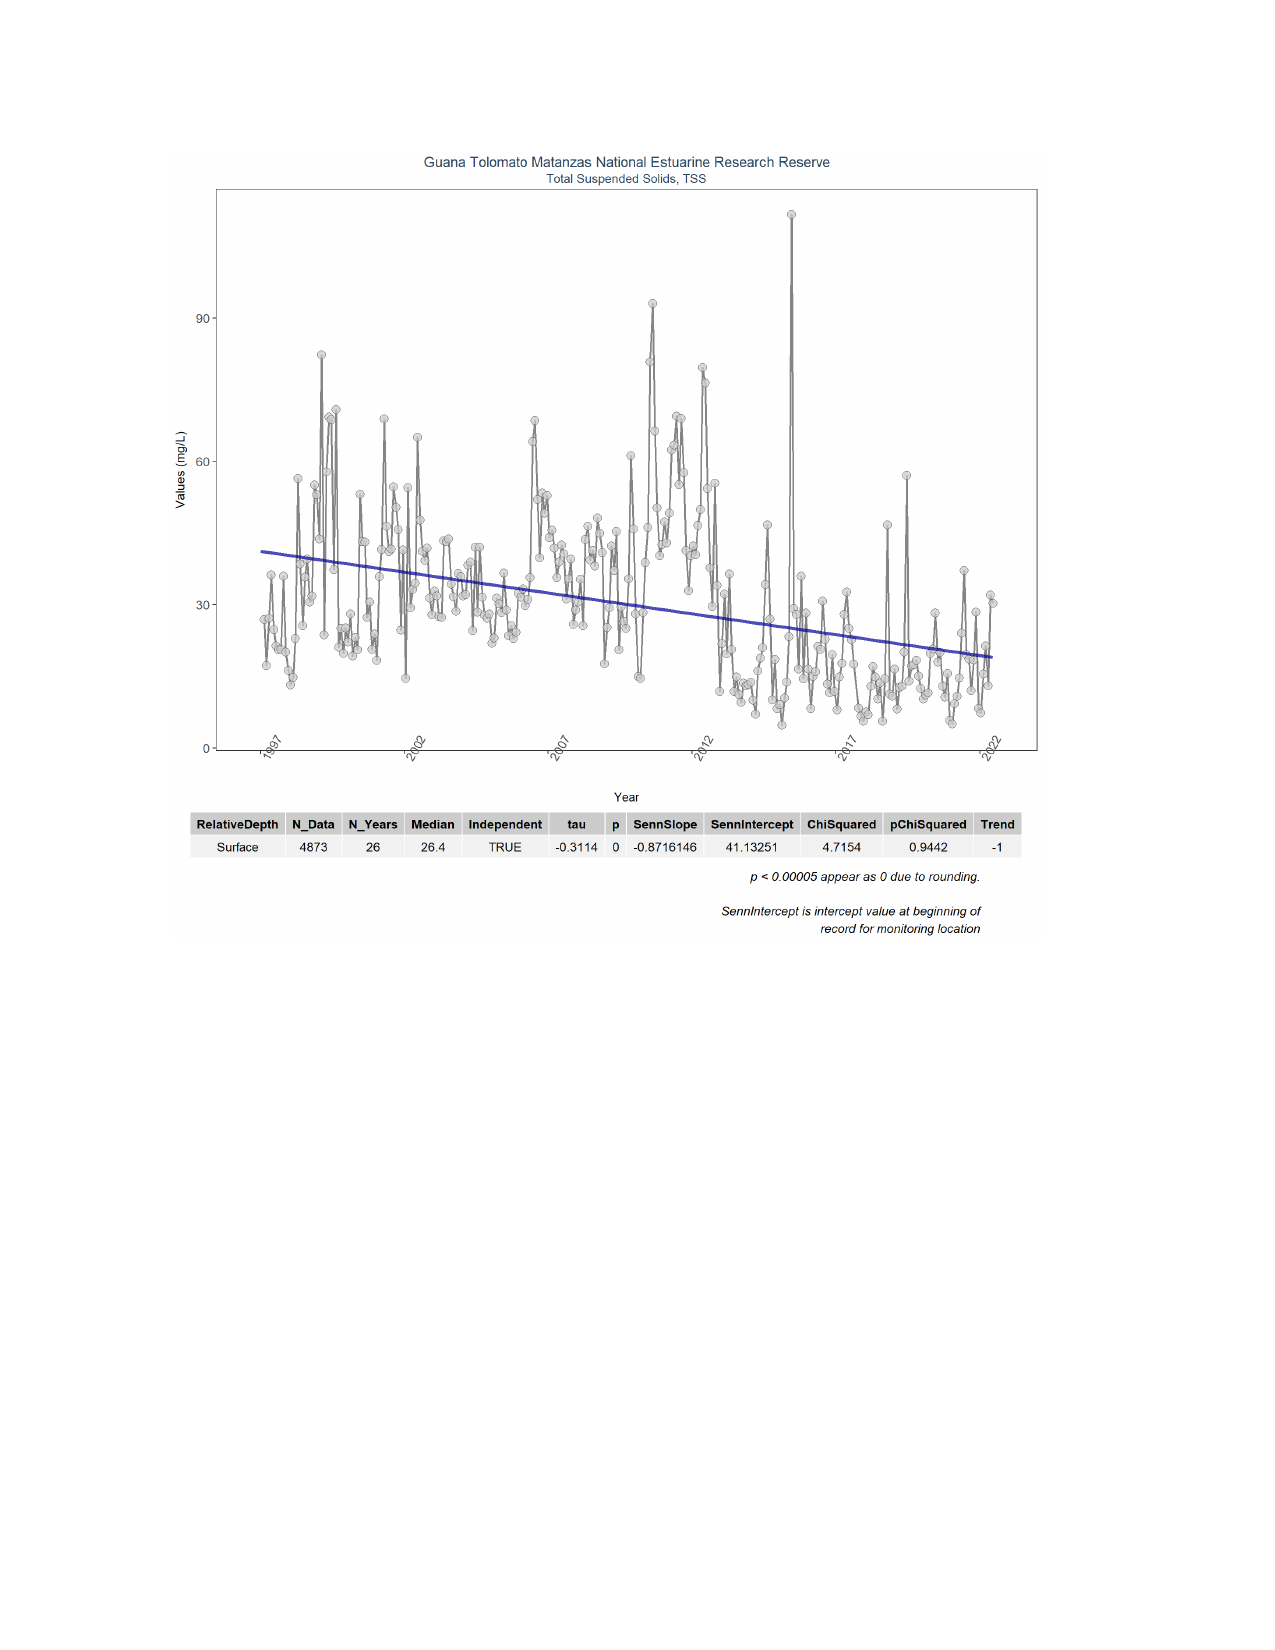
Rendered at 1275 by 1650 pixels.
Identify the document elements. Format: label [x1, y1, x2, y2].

picture [168, 150, 1044, 938]
